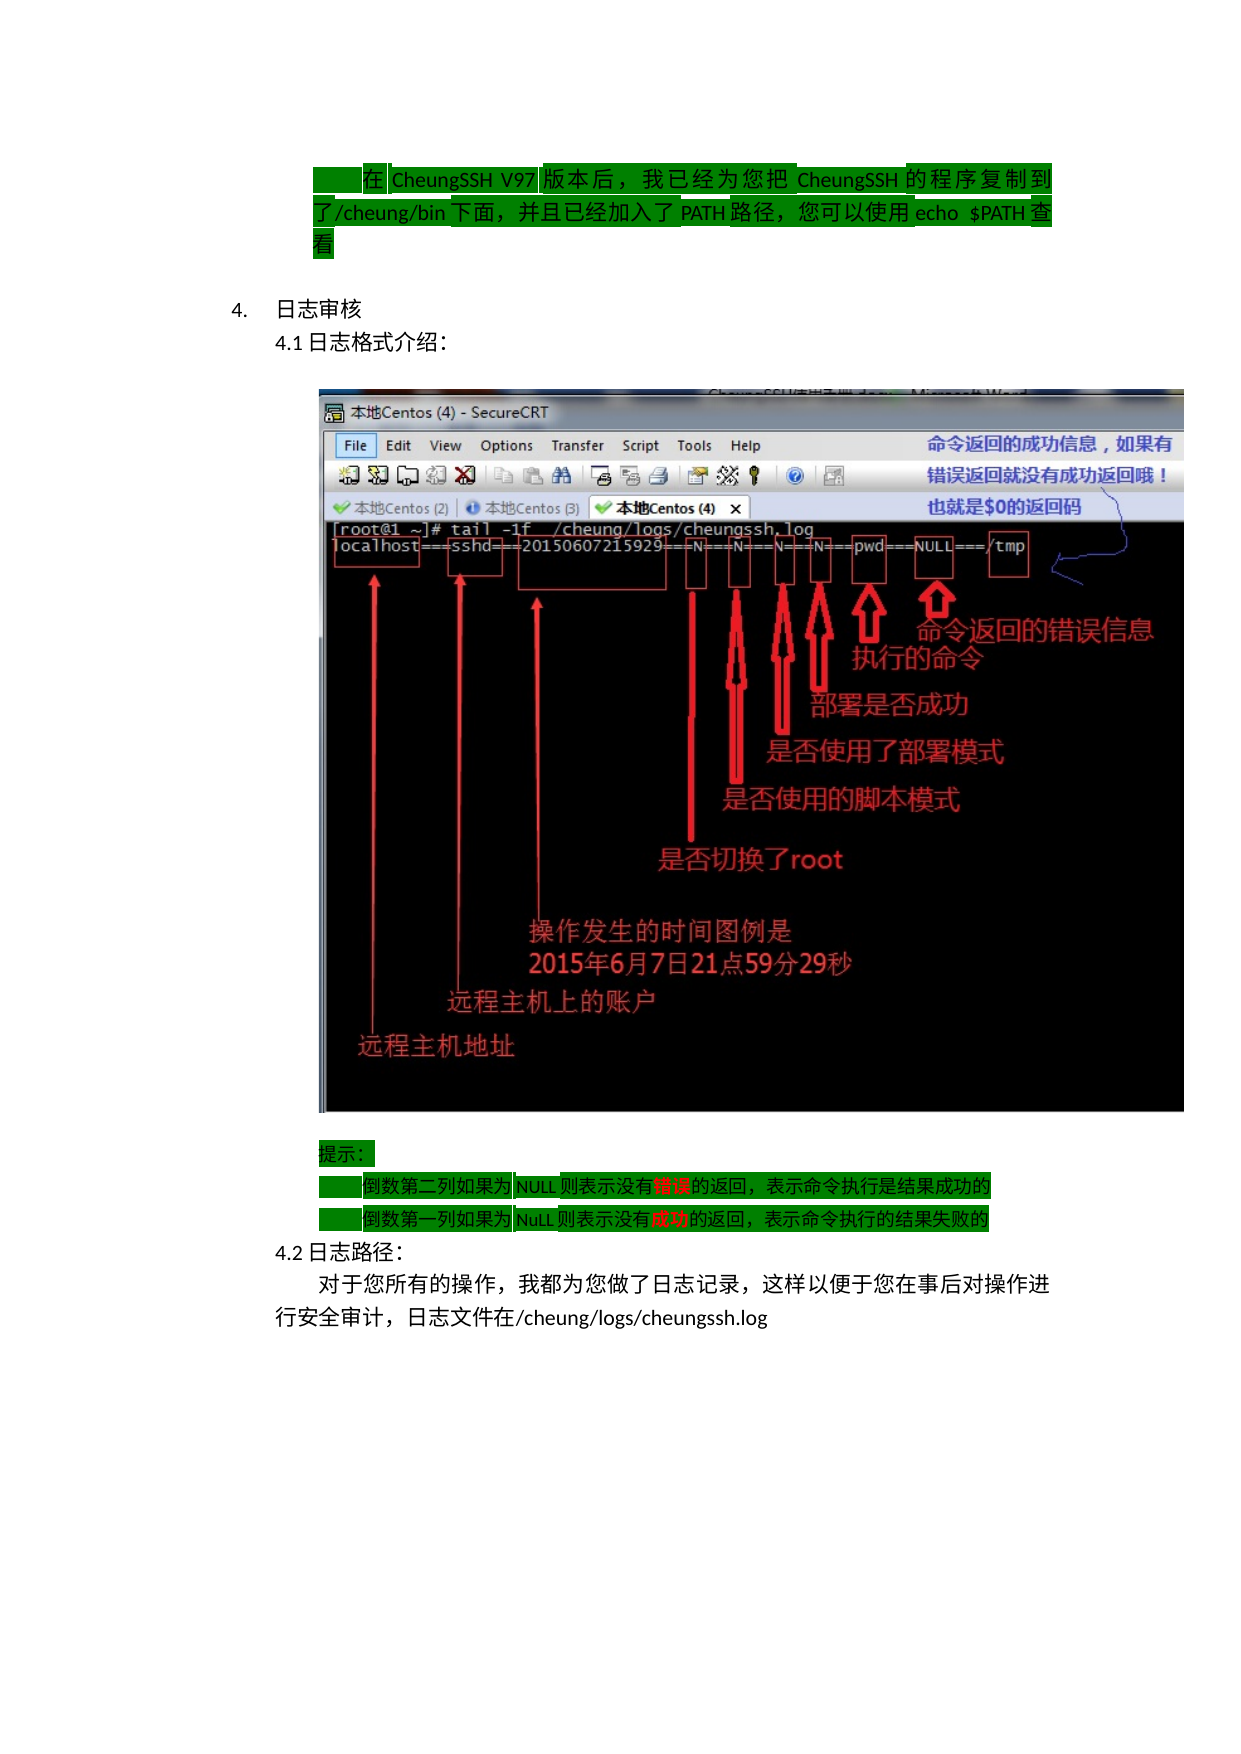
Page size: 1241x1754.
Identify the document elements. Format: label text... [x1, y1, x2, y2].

list 对于您所有的操作，我都为您做了日志记录，这样以便于您在事后对操作进行安全审计，日志文件在/cheung/logs/cheungssh.log [275, 1267, 1053, 1332]
list 日志审核 [231, 292, 1053, 324]
list 4.2日志路径： [275, 1234, 1053, 1267]
list 在CheungSSH V97版本后，我已经为您把CheungSSH的程序复制到了/cheung/bin下面，并且已经加入了PATH路径，您可以使用echo $PATH查看 [312, 162, 1053, 259]
picture [318, 389, 1184, 1113]
list 倒数第二列如果为NULL则表示没有错误的返回，表示命令执行是结果成功的 [319, 1169, 1053, 1202]
list 提示： [319, 1137, 1053, 1169]
list 倒数第一列如果为NuLL则表示没有成功的返回，表示命令执行的结果失败的 [319, 1202, 1053, 1234]
list 4.1日志格式介绍： [275, 324, 1053, 357]
